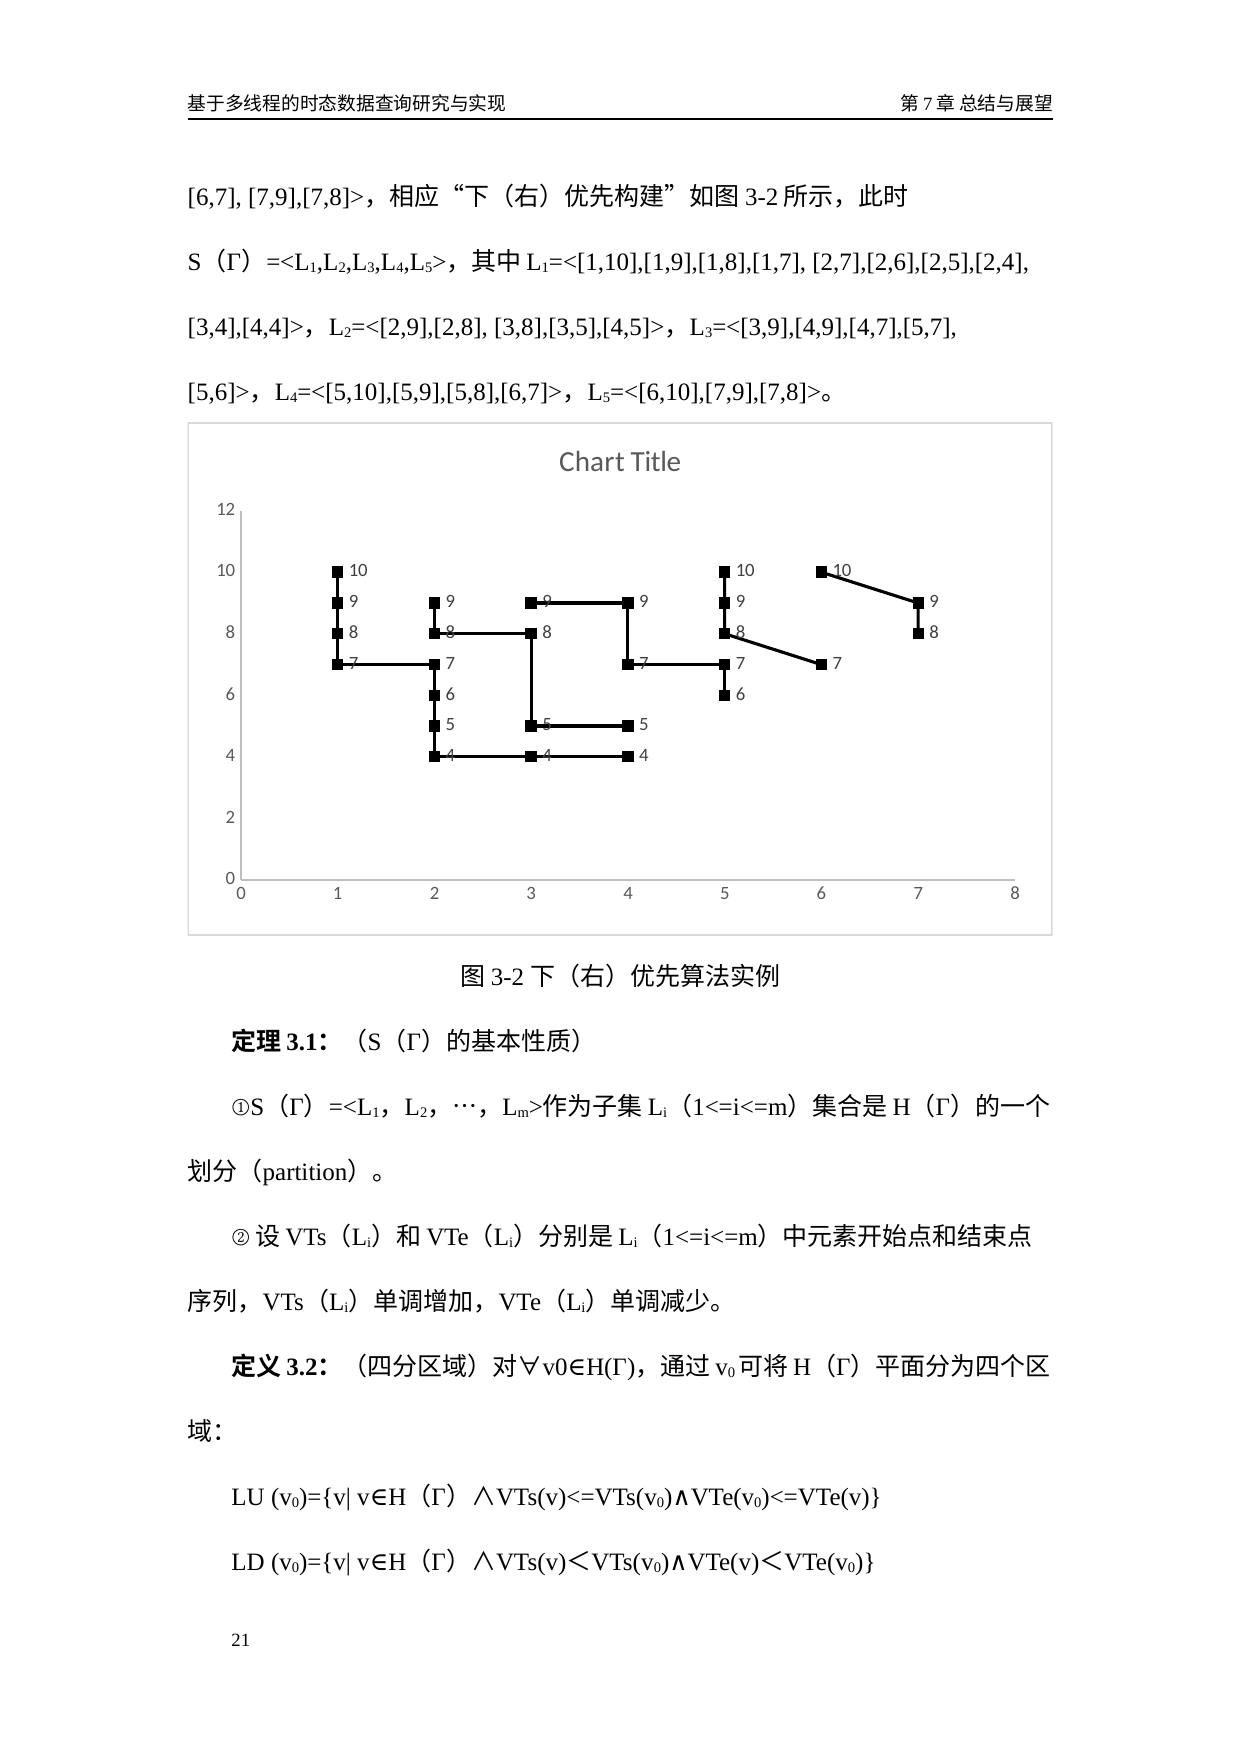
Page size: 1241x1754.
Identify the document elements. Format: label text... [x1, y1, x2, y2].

text ①S（Γ）=<L1，L2，…，Lm>作为子集Li（1<=i<=m）集合是H（Γ）的一个划分（partition）。 [187, 1072, 1053, 1202]
text 定理3.1：（S（Γ）的基本性质） [187, 1007, 1053, 1072]
text LU (v0)={v| v∈H（Γ）∧VTs(v)<=VTs(v0)∧VTe(v0)<=VTe(v)} [187, 1462, 1053, 1527]
text LD (v0)={v| v∈H（Γ）∧VTs(v)＜VTs(v0)∧VTe(v)＜VTe(v0)} [187, 1527, 1053, 1592]
text 定义3.2：（四分区域）对∀v0∈H(Γ)，通过v0可将H（Γ）平面分为四个区域： [187, 1332, 1053, 1462]
text ②设VTs（Li）和VTe（Li）分别是Li（1<=i<=m）中元素开始点和结束点序列，VTs（Li）单调增加，VTe（Li）单调减少。 [187, 1202, 1053, 1332]
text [187, 162, 1053, 422]
